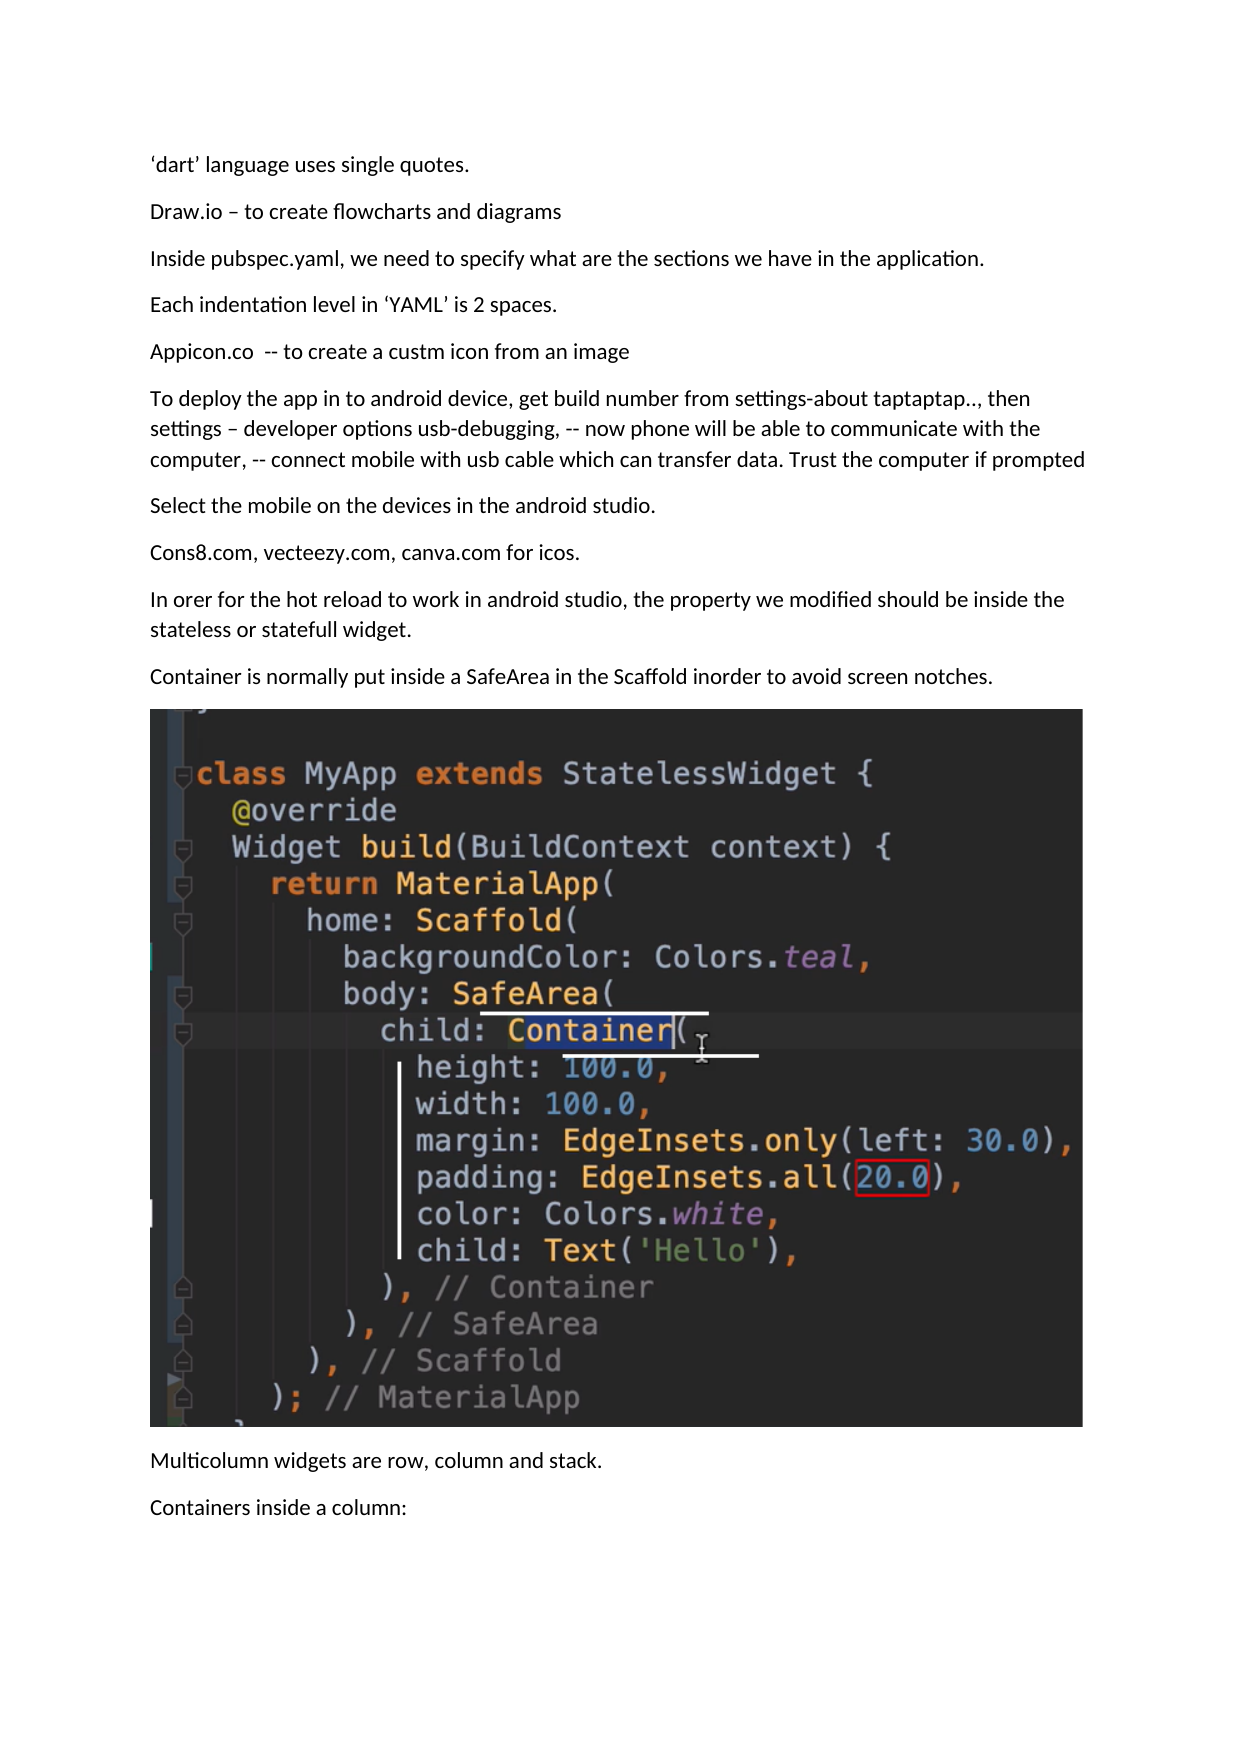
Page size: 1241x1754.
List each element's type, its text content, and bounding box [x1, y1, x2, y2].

text Containers inside a column: [150, 1493, 1090, 1521]
text Inside pubspec.yaml, we need to specify what are the sections we have in the application. [150, 244, 1090, 272]
text ‘dart’ language uses single quotes. [150, 150, 1090, 178]
text Draw.io – to create flowcharts and diagrams [150, 197, 1090, 225]
text Select the mobile on the devices in the android studio. [150, 492, 1090, 520]
text In orer for the hot reload to work in android studio, the property we modified should be inside the stateless or statefull widget. [150, 585, 1090, 644]
text Appicon.co -- to create a custm icon from an image [150, 337, 1090, 366]
text Each indentation level in ‘YAML’ is 2 spaces. [150, 291, 1090, 319]
text To deploy the app in to android device, get build number from settings-about taptaptap.., then settings – developer options usb-debugging, -- now phone will be able to communicate with the computer, -- connect mobile with usb cable which can transfer data. Trust the computer if prompted [150, 384, 1090, 473]
text Multicolumn widgets are row, column and stack. [150, 1446, 1090, 1474]
text Cons8.com, vecteezy.com, canva.com for icos. [150, 538, 1090, 567]
text Container is normally put inside a SafeArea in the Scaffold inorder to avoid screen notches. [150, 662, 1090, 691]
picture [150, 709, 1083, 1427]
